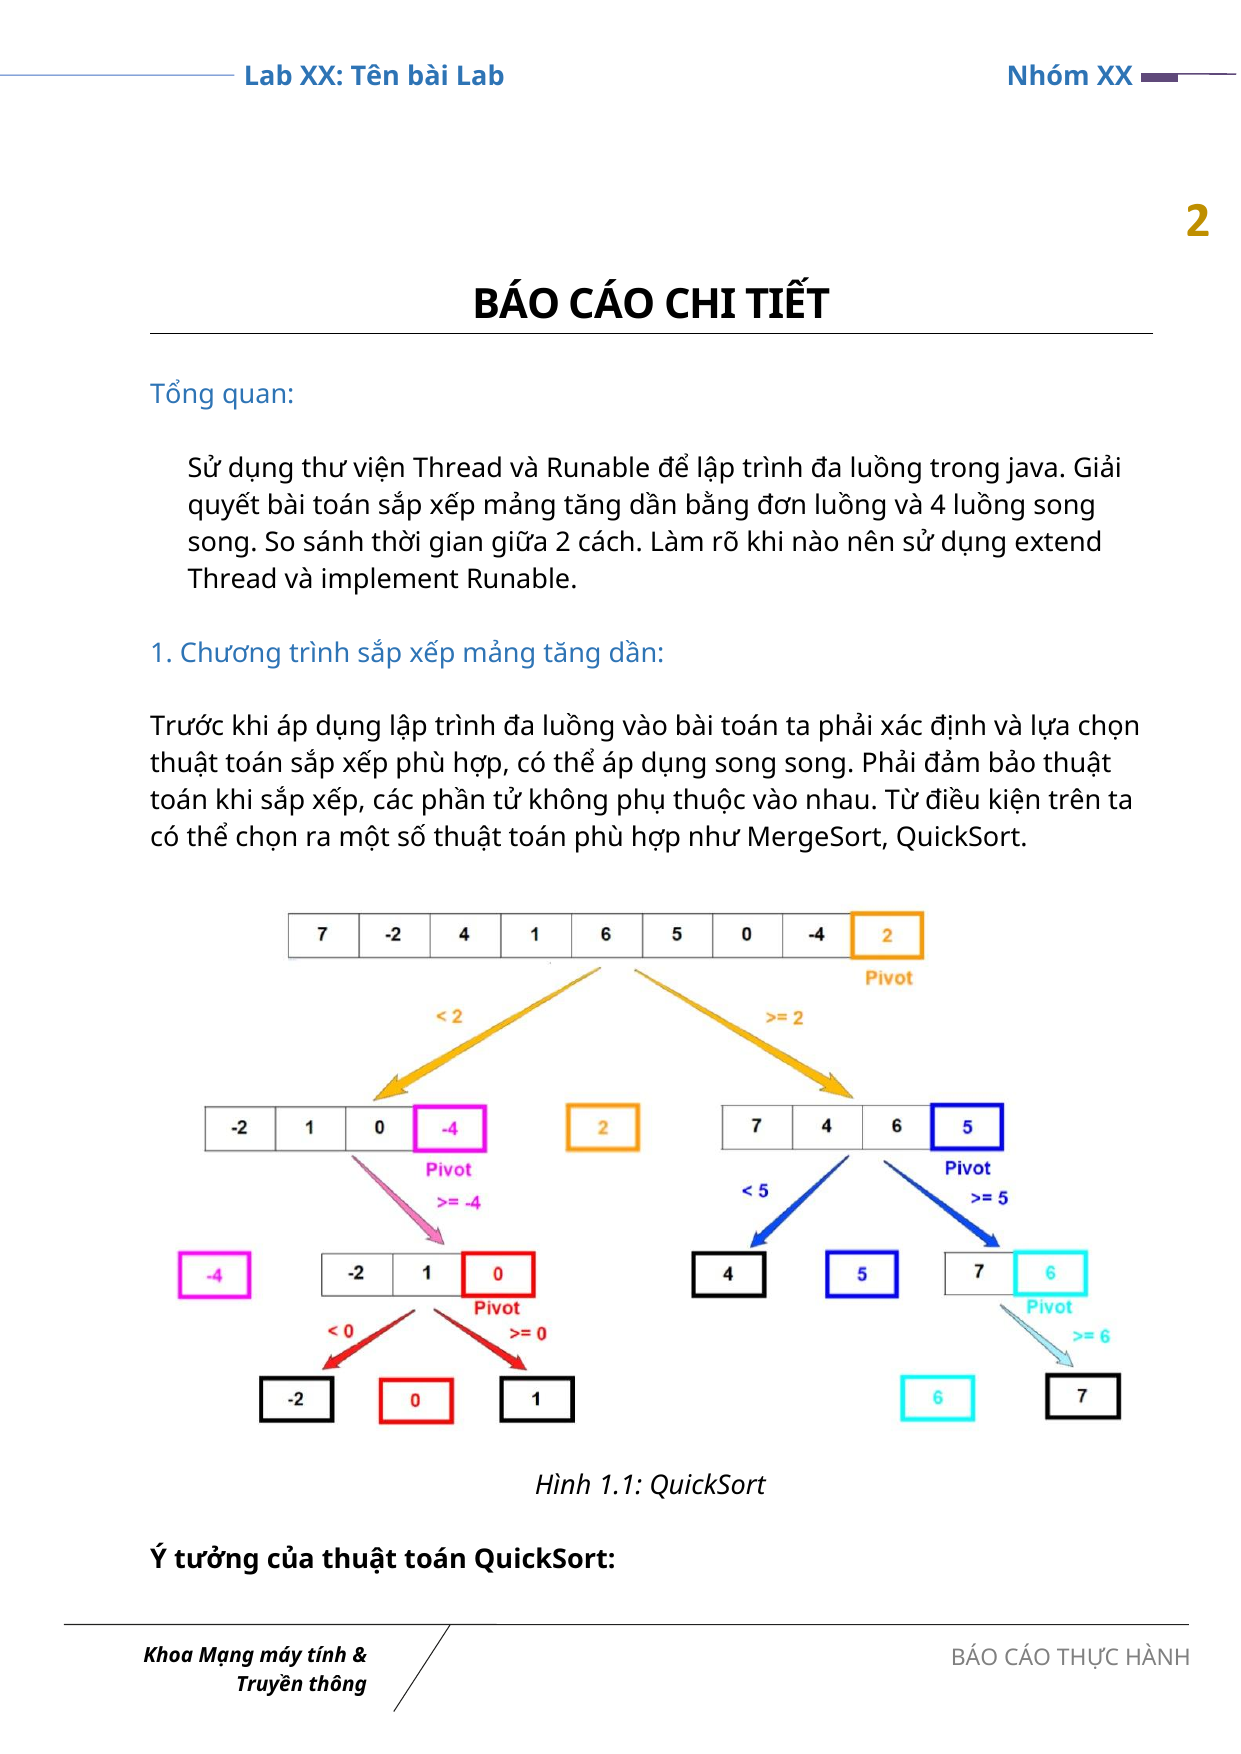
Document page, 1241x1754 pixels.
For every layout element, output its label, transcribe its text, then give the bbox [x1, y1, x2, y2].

text Tổng quan: [150, 375, 1153, 412]
text Trước khi áp dụng lập trình đa luồng vào bài toán ta phải xác định và lựa chọn thuật toán sắp xếp phù hợp, có thể áp dụng song song. Phải đảm bảo thuật toán khi sắp xếp, các phần tử không phụ thuộc vào nhau. Từ điều kiện trên ta có thể chọn ra một số thuật toán phù hợp như MergeSort, QuickSort. [150, 707, 1153, 854]
text Sử dụng thư viện Thread và Runable để lập trình đa luồng trong java. Giải quyết bài toán sắp xếp mảng tăng dần bằng đơn luồng và 4 luồng song song. So sánh thời gian giữa 2 cách. Làm rõ khi nào nên sử dụng extend Thread và implement Runable. [187, 449, 1153, 596]
text 1. Chương trình sắp xếp mảng tăng dần: [150, 633, 1153, 670]
text Hình 1.1: QuickSort [150, 1466, 1153, 1502]
text Ý tưởng của thuật toán QuickSort: [150, 1539, 1153, 1576]
title BÁO CÁO CHI TIẾT [150, 274, 1153, 333]
picture [150, 891, 1154, 1466]
